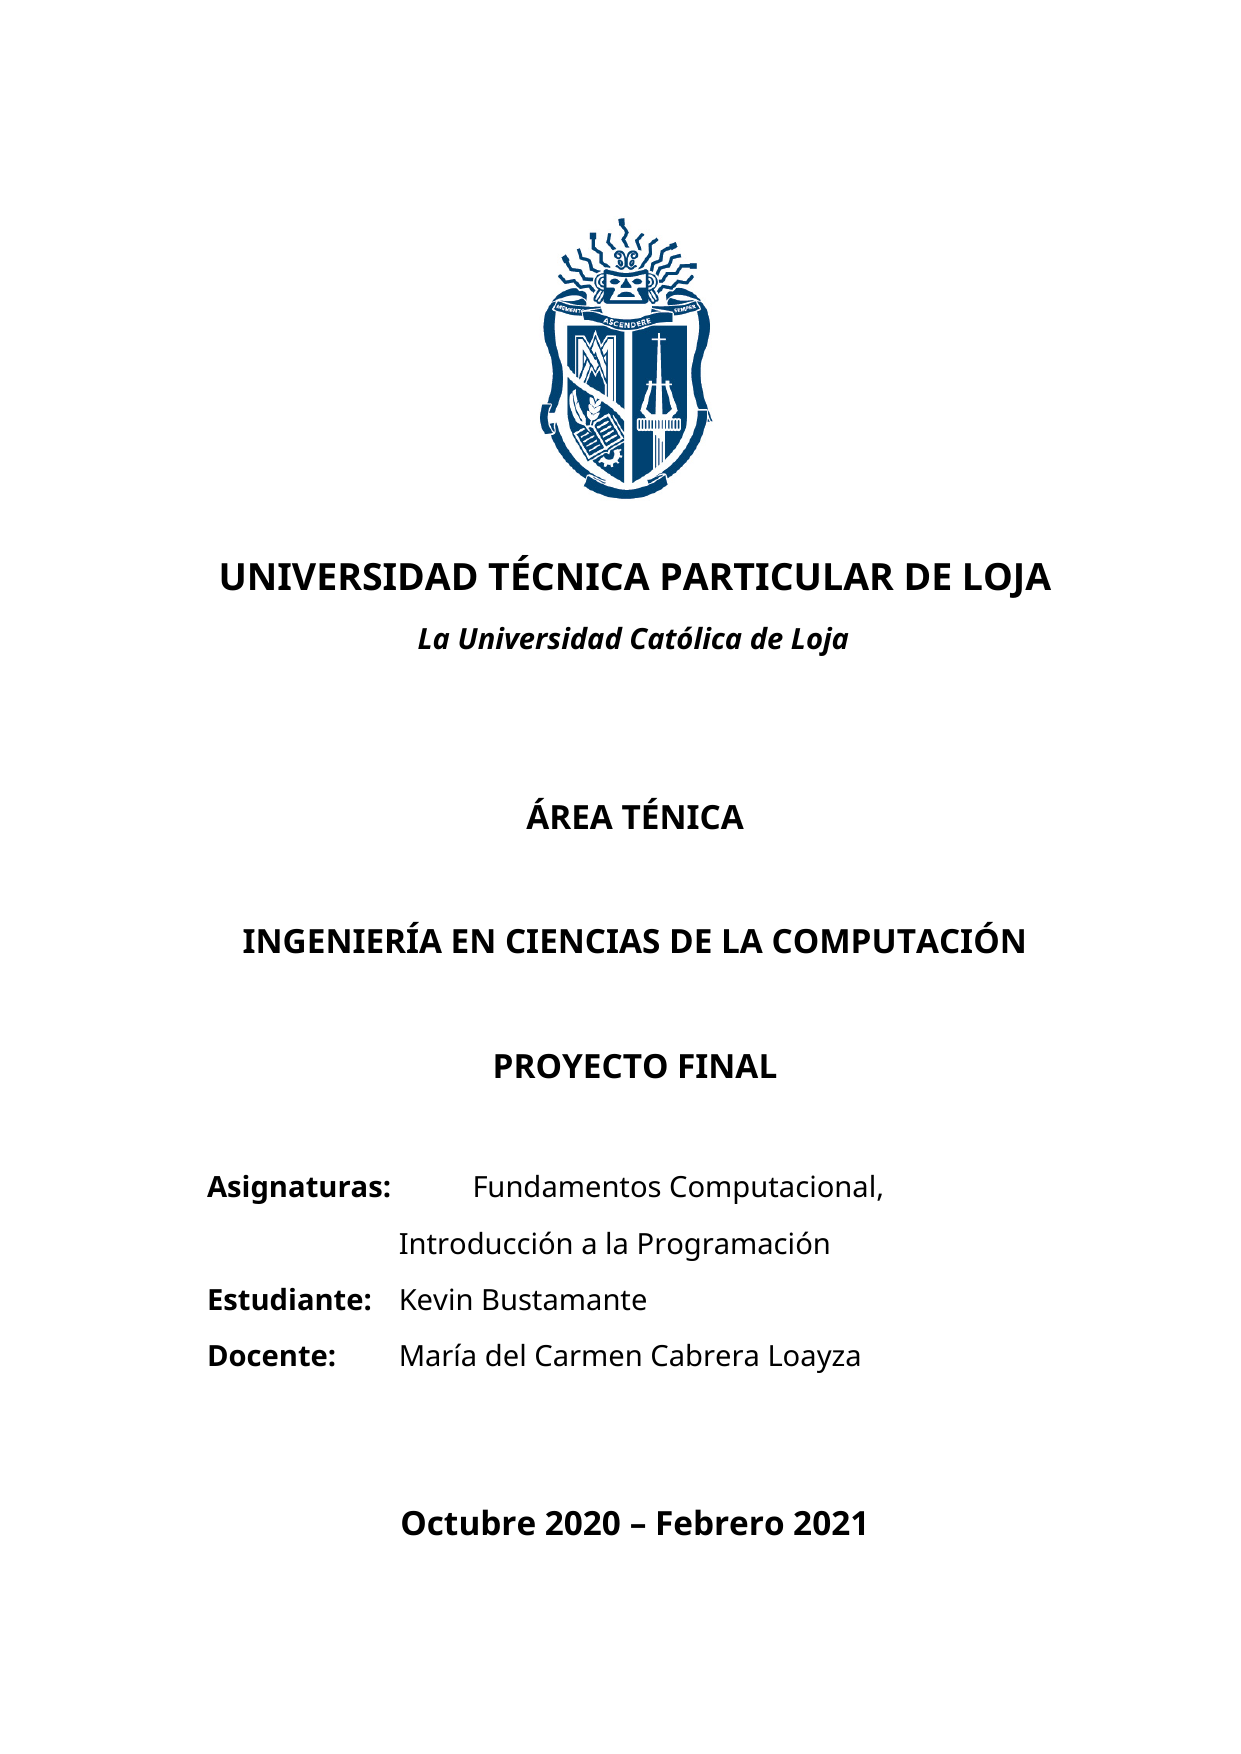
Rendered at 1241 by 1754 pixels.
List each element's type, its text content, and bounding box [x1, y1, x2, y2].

text Docente: María del Carmen Cabrera Loayza [177, 1336, 1063, 1375]
text Asignaturas: Fundamentos Computacional, [177, 1167, 1063, 1206]
picture [538, 216, 714, 501]
text Estudiante: Kevin Bustamante [177, 1279, 1063, 1319]
text Introducción a la Programación [325, 1223, 1063, 1263]
text ÁREA TÉNICA [177, 794, 1063, 839]
text UNIVERSIDAD TÉCNICA PARTICULAR DE LOJA [177, 550, 1063, 601]
text La Universidad Católica de Loja [177, 618, 1063, 658]
text PROYECTO FINAL [177, 1042, 1063, 1088]
text INGENIERÍA EN CIENCIAS DE LA COMPUTACIÓN [177, 918, 1063, 964]
text Octubre 2020 – Febrero 2021 [177, 1499, 1063, 1545]
